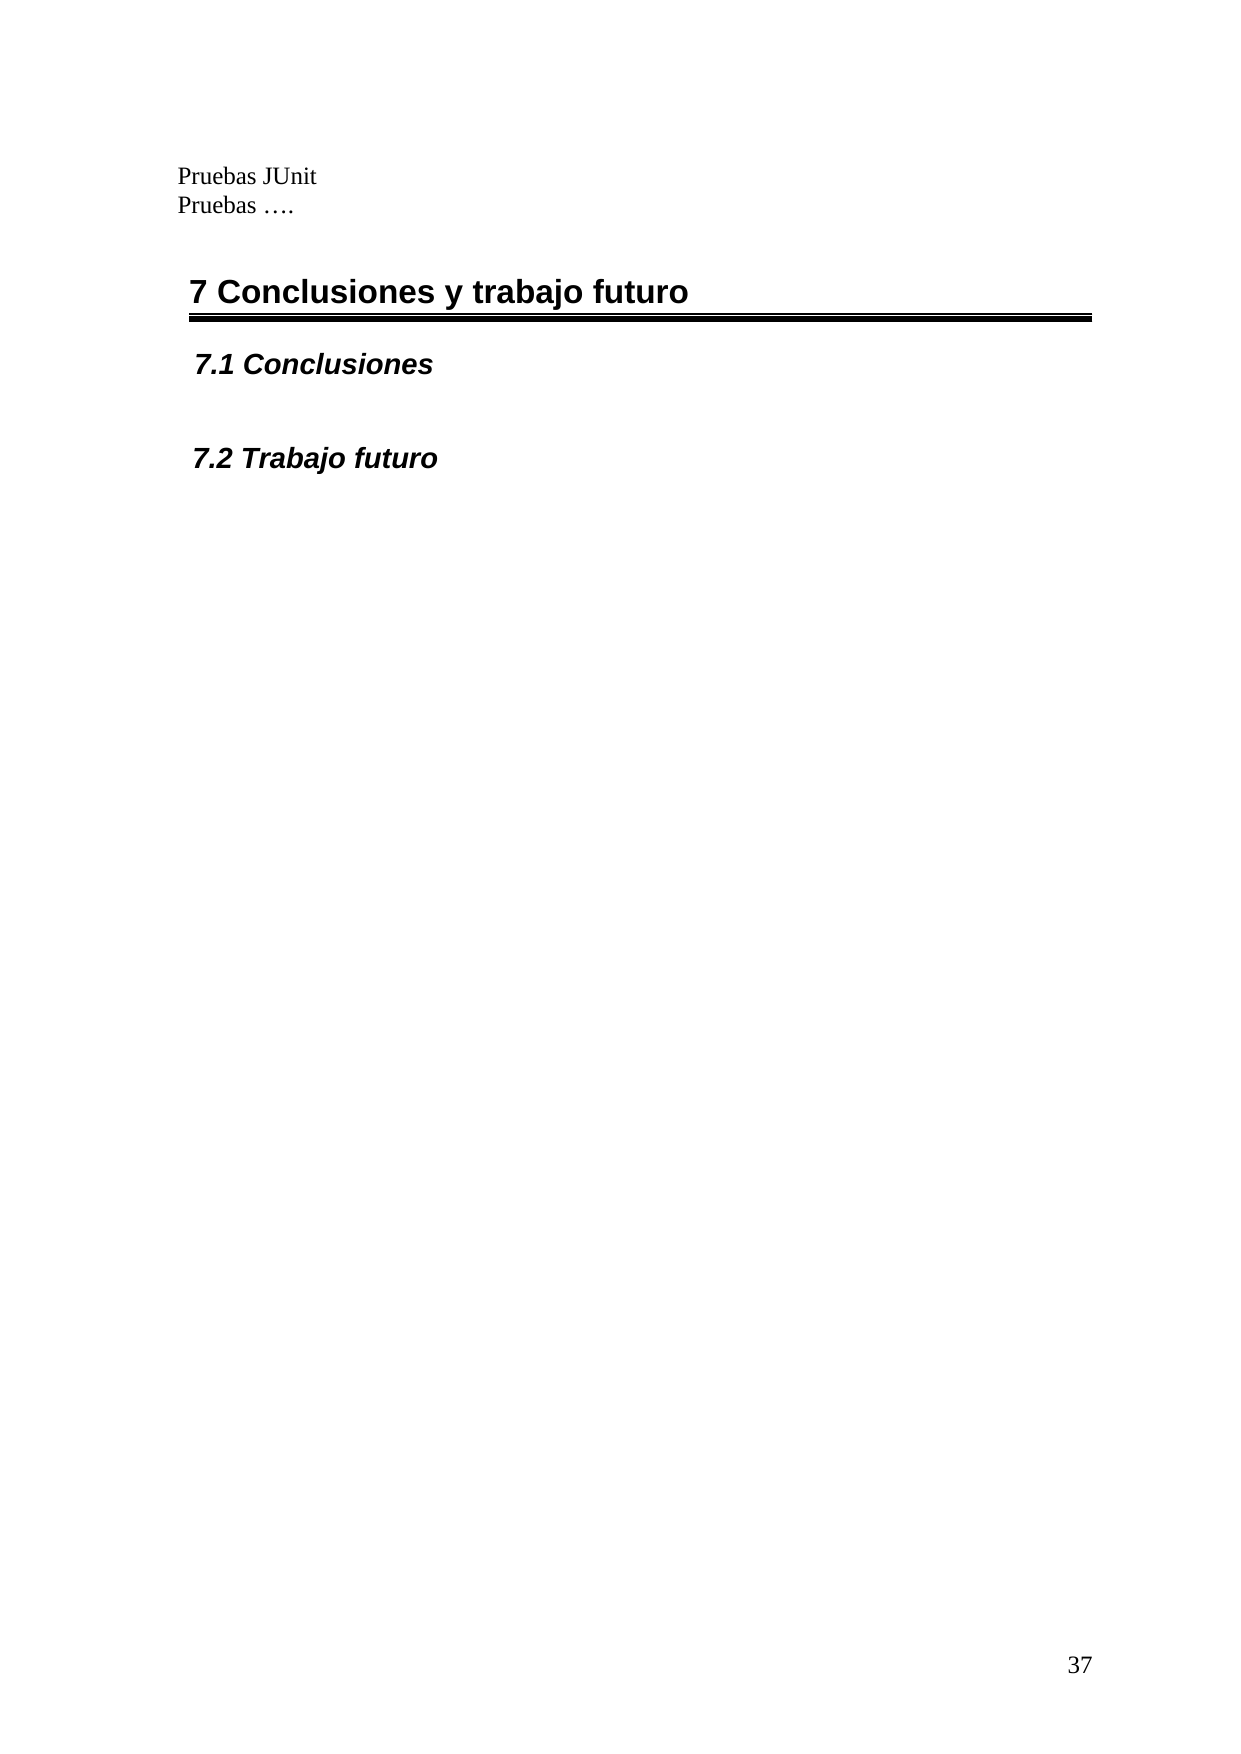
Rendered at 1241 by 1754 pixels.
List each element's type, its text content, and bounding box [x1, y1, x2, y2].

subtitle Trabajo futuro [192, 441, 1092, 474]
subtitle Conclusiones [192, 347, 1092, 381]
subtitle Conclusiones y trabajo futuro [189, 272, 1092, 313]
